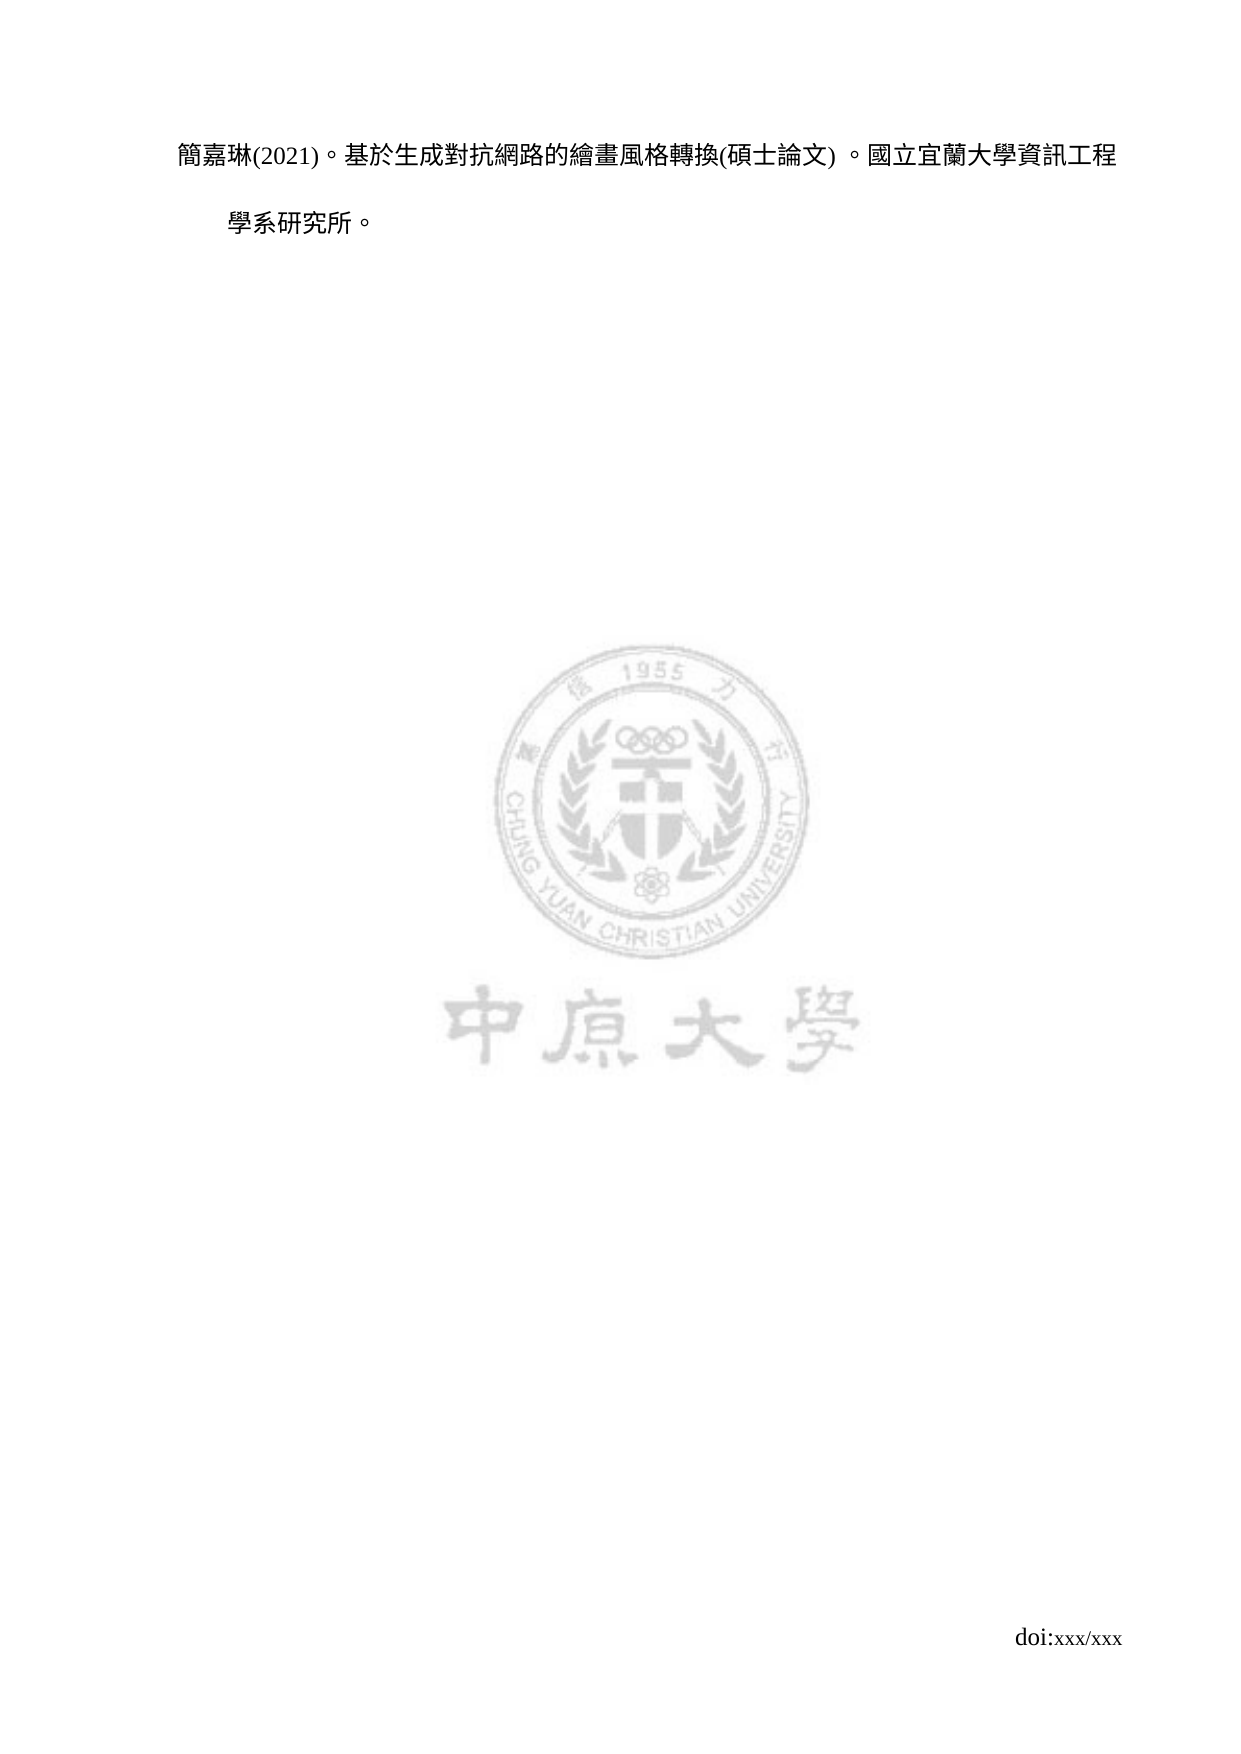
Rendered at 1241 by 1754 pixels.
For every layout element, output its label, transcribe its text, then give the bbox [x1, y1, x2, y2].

text 簡嘉琳(2021)。基於生成對抗網路的繪畫風格轉換(碩士論文) 。國立宜蘭大學資訊工程學系研究所。 [177, 131, 1122, 244]
picture [420, 626, 879, 1085]
